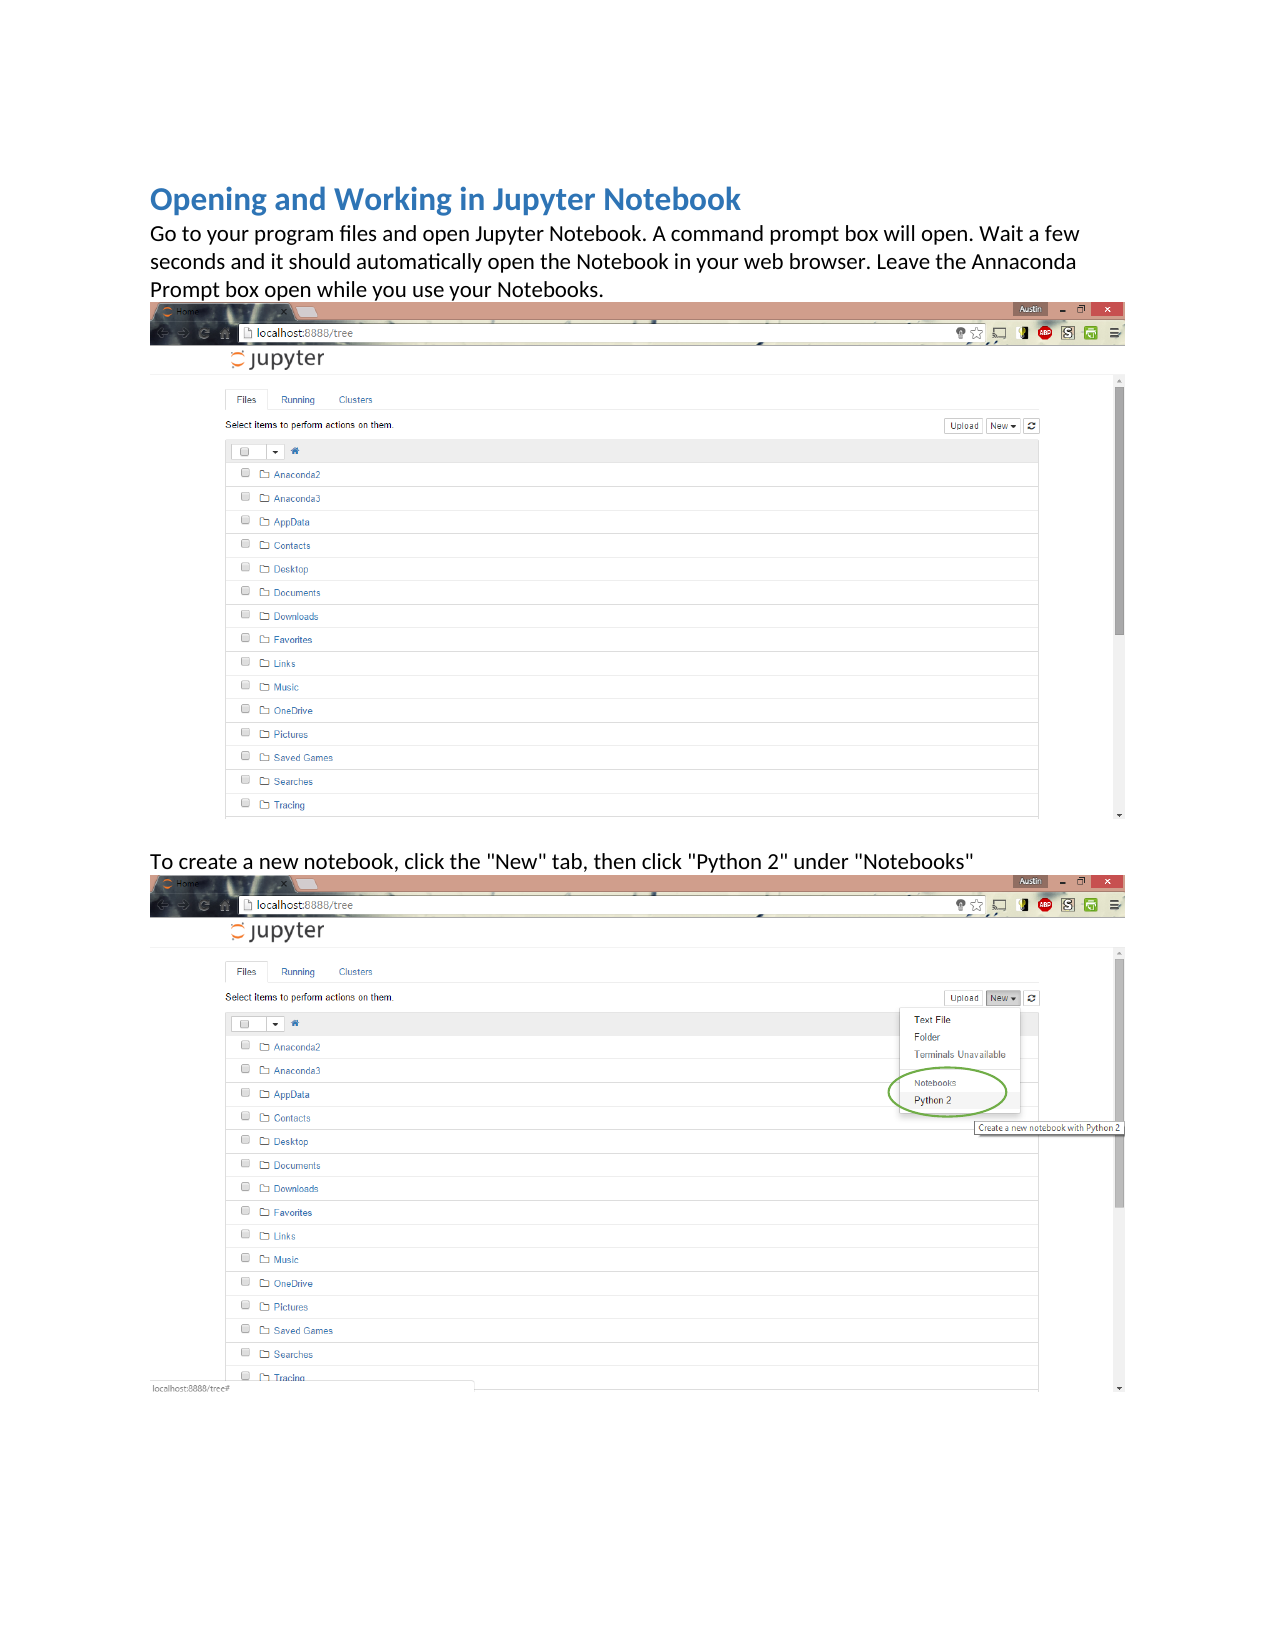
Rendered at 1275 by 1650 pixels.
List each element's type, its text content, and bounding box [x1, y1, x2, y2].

text To create a new notebook, click the "New" tab, then click "Python 2" under "Notebooks" [150, 847, 1125, 875]
subtitle Opening and Working in Jupyter Notebook [150, 178, 1125, 219]
picture [150, 302, 1125, 819]
picture [150, 875, 1125, 1392]
text Go to your program files and open Jupyter Notebook. A command prompt box will open. Wait a few seconds and it should automatically open the Notebook in your web browser. Leave the Annaconda Prompt box open while you use your Notebooks. [150, 219, 1125, 302]
